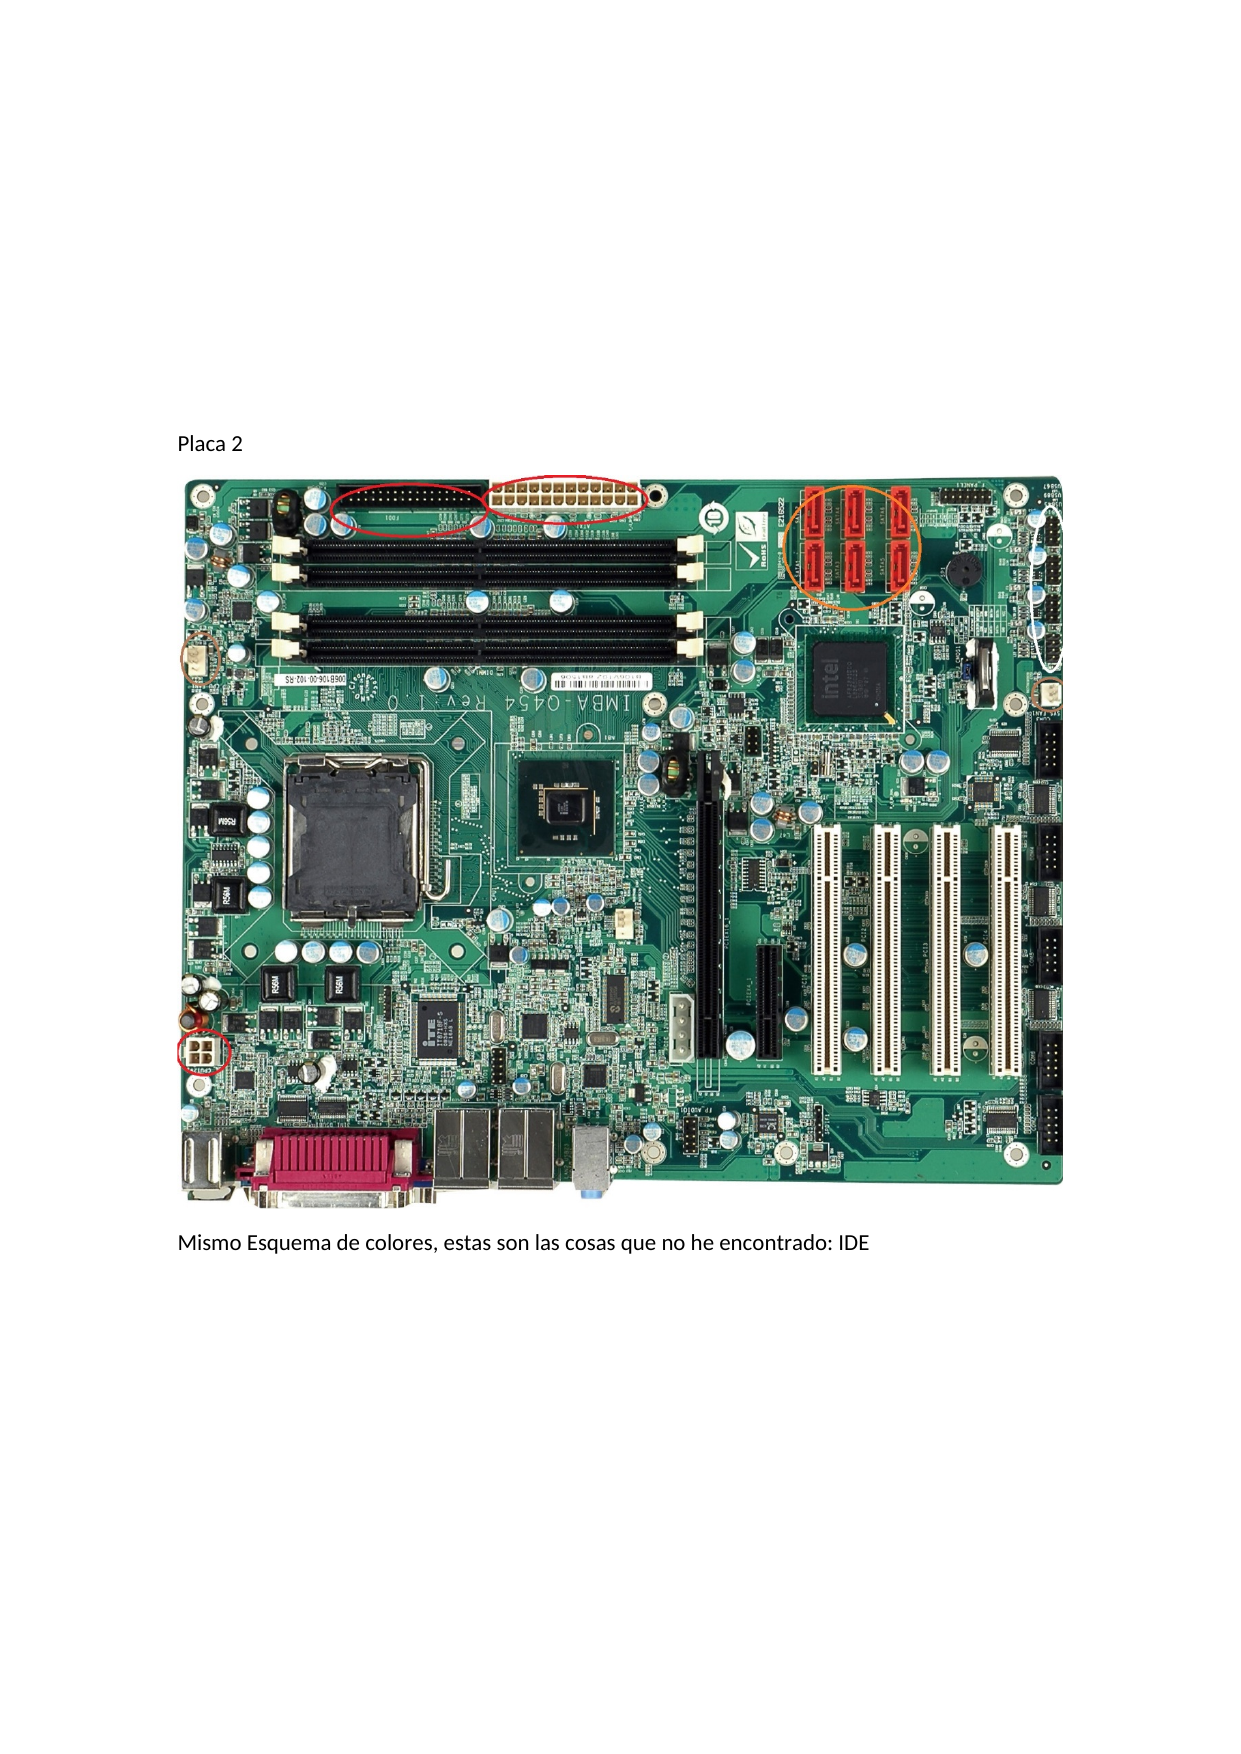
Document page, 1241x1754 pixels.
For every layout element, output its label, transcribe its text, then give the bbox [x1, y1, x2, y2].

picture [177, 475, 1063, 1209]
text Mismo Esquema de colores, estas son las cosas que no he encontrado: IDE [177, 1228, 1063, 1256]
text Placa 2 [177, 429, 1063, 457]
